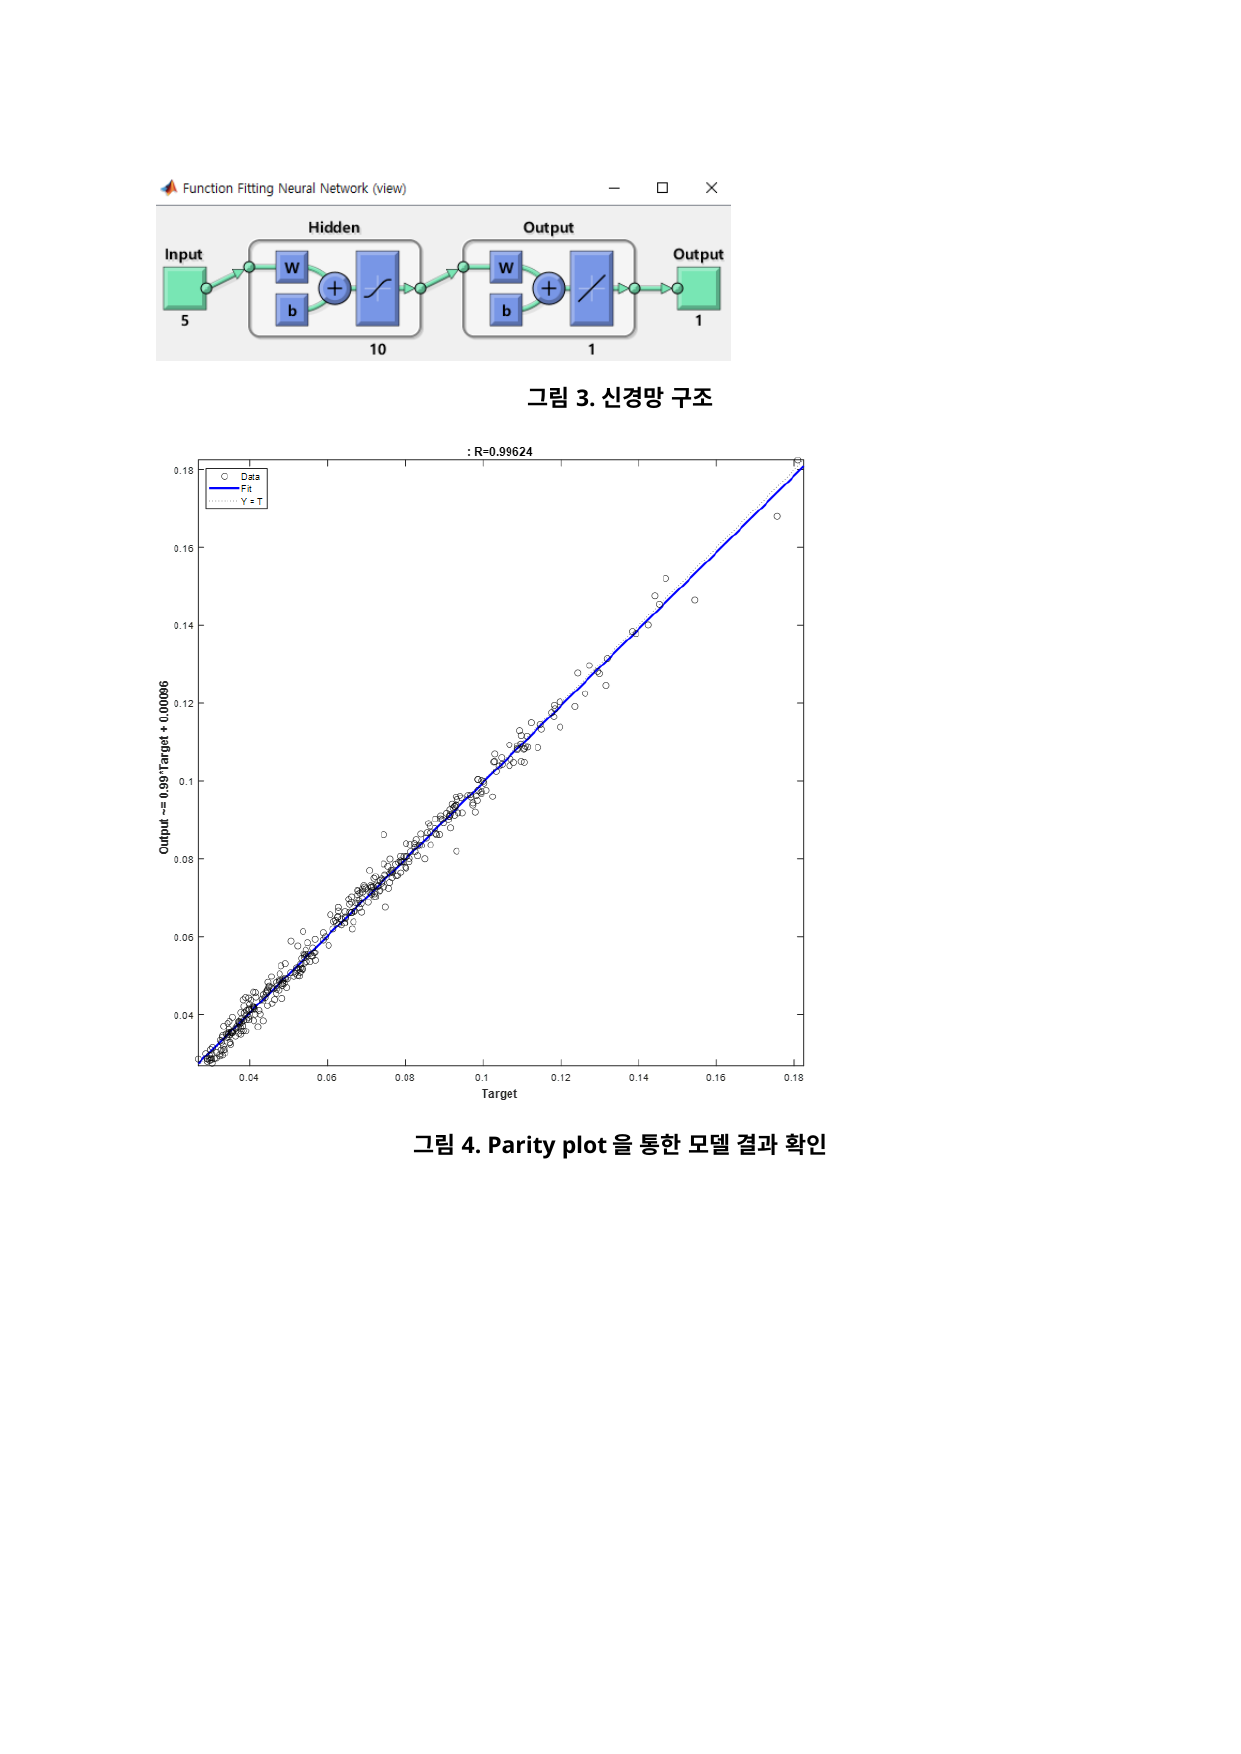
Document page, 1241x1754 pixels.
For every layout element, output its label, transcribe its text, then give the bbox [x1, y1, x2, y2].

text 그림 3. 신경망 구조 [150, 380, 1090, 413]
picture [156, 177, 731, 361]
text 그림 4. Parity plot을 통한 모델 결과 확인 [150, 1127, 1090, 1160]
picture [150, 432, 818, 1108]
